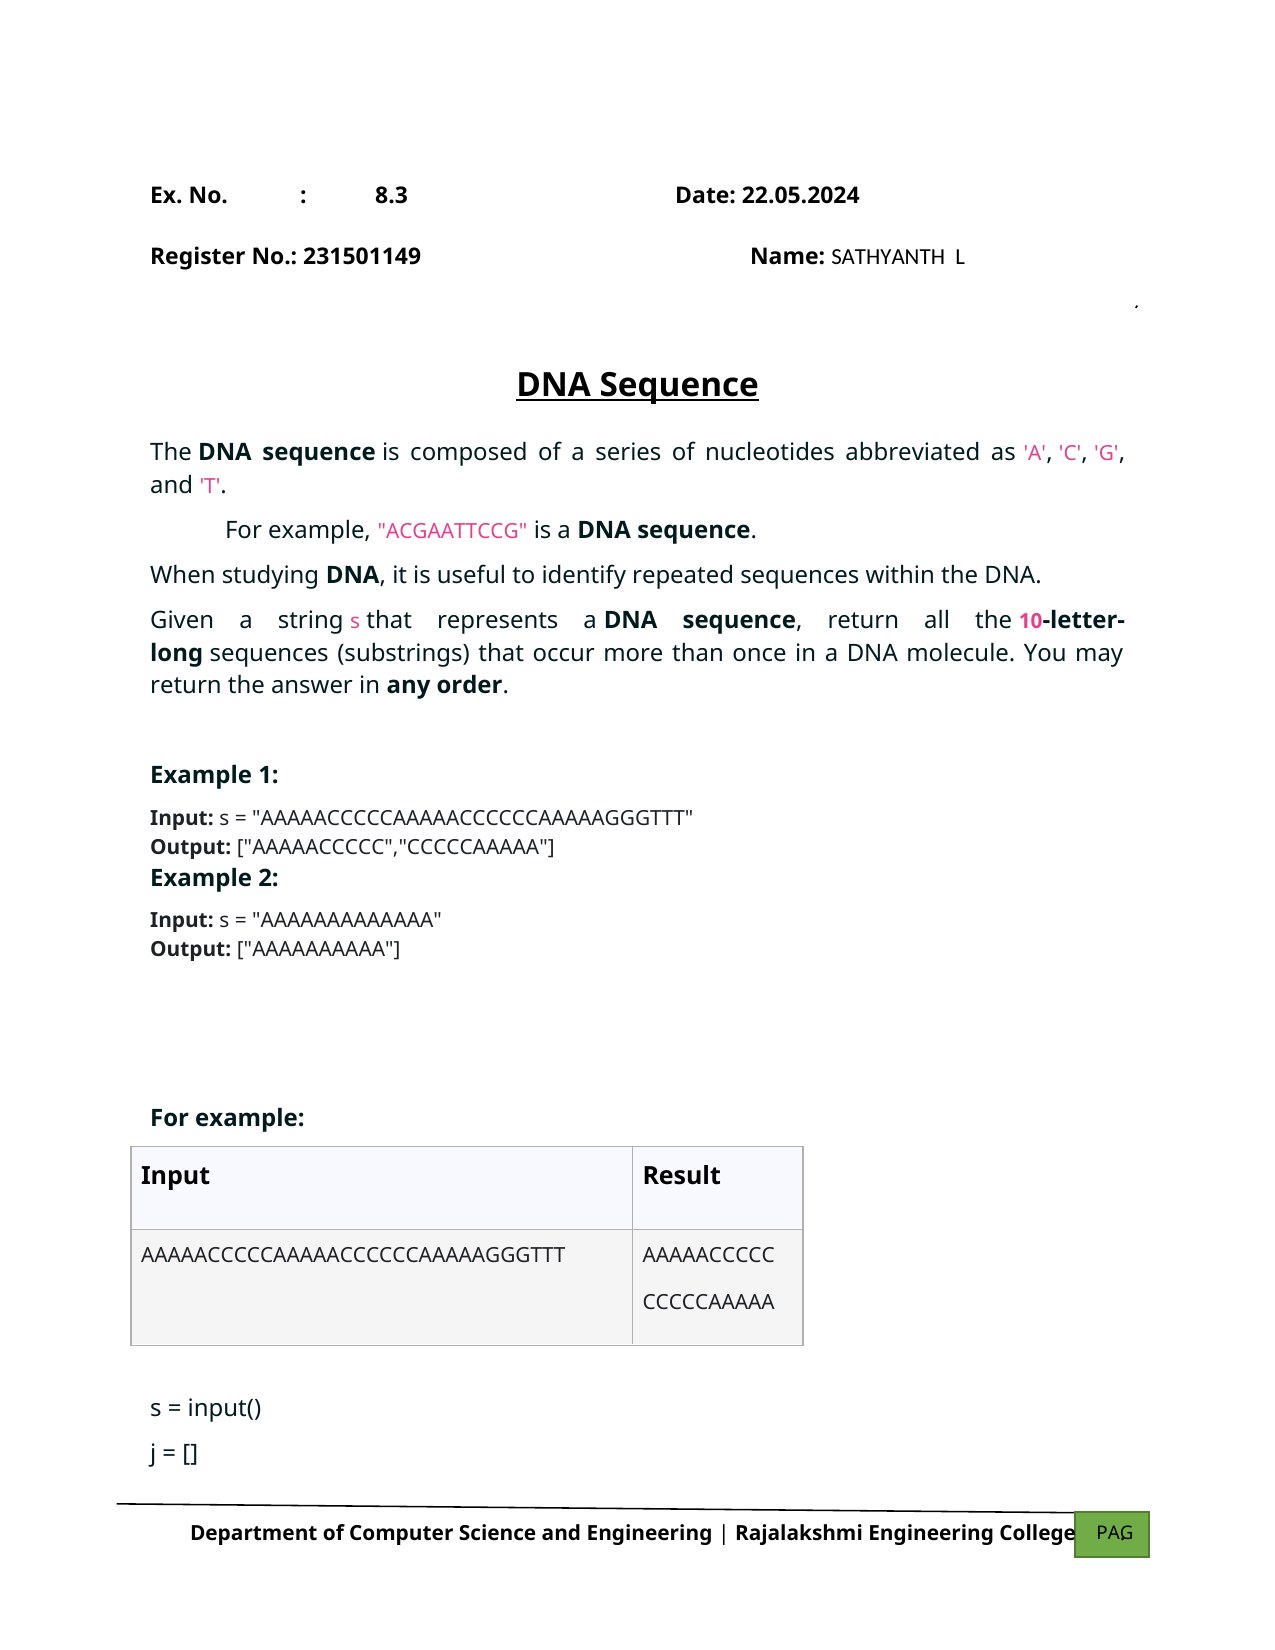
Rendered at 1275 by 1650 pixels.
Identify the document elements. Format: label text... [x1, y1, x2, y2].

text When studying DNA, it is useful to identify repeated sequences within the DNA. [150, 558, 1125, 590]
text The DNA sequence is composed of a series of nucleotides abbreviated as 'A', 'C', 'G', and 'T'. [150, 435, 1125, 500]
text Output: ["AAAAACCCCC","CCCCCAAAAA"] [150, 832, 1125, 860]
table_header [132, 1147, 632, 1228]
text DNA Sequence [150, 360, 1125, 406]
text Given a string s that represents a DNA sequence, return all the 10-letter-long sequences (substrings) that occur more than once in a DNA molecule. You may return the answer in any order. [150, 603, 1125, 701]
text Register No.: 231501149 Name: SATHYANTH L [150, 239, 1125, 271]
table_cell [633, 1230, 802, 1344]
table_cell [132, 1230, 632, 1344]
text j = [] [150, 1436, 1125, 1469]
text Ex. No. : 8.3 Date: 22.05.2024 [150, 179, 1125, 210]
text Output: ["AAAAAAAAAA"] [150, 934, 1125, 962]
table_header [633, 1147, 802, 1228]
text Input: s = "AAAAACCCCCAAAAACCCCCCAAAAAGGGTTT" [150, 803, 1125, 832]
text Input: s = "AAAAAAAAAAAAA" [150, 905, 1125, 934]
text For example, "ACGAATTCCG" is a DNA sequence. [150, 513, 1125, 545]
text Example 2: [150, 860, 1125, 893]
text For example: [150, 1101, 1125, 1133]
text s = input() [150, 1391, 1125, 1424]
text Example 1: [150, 758, 1125, 791]
